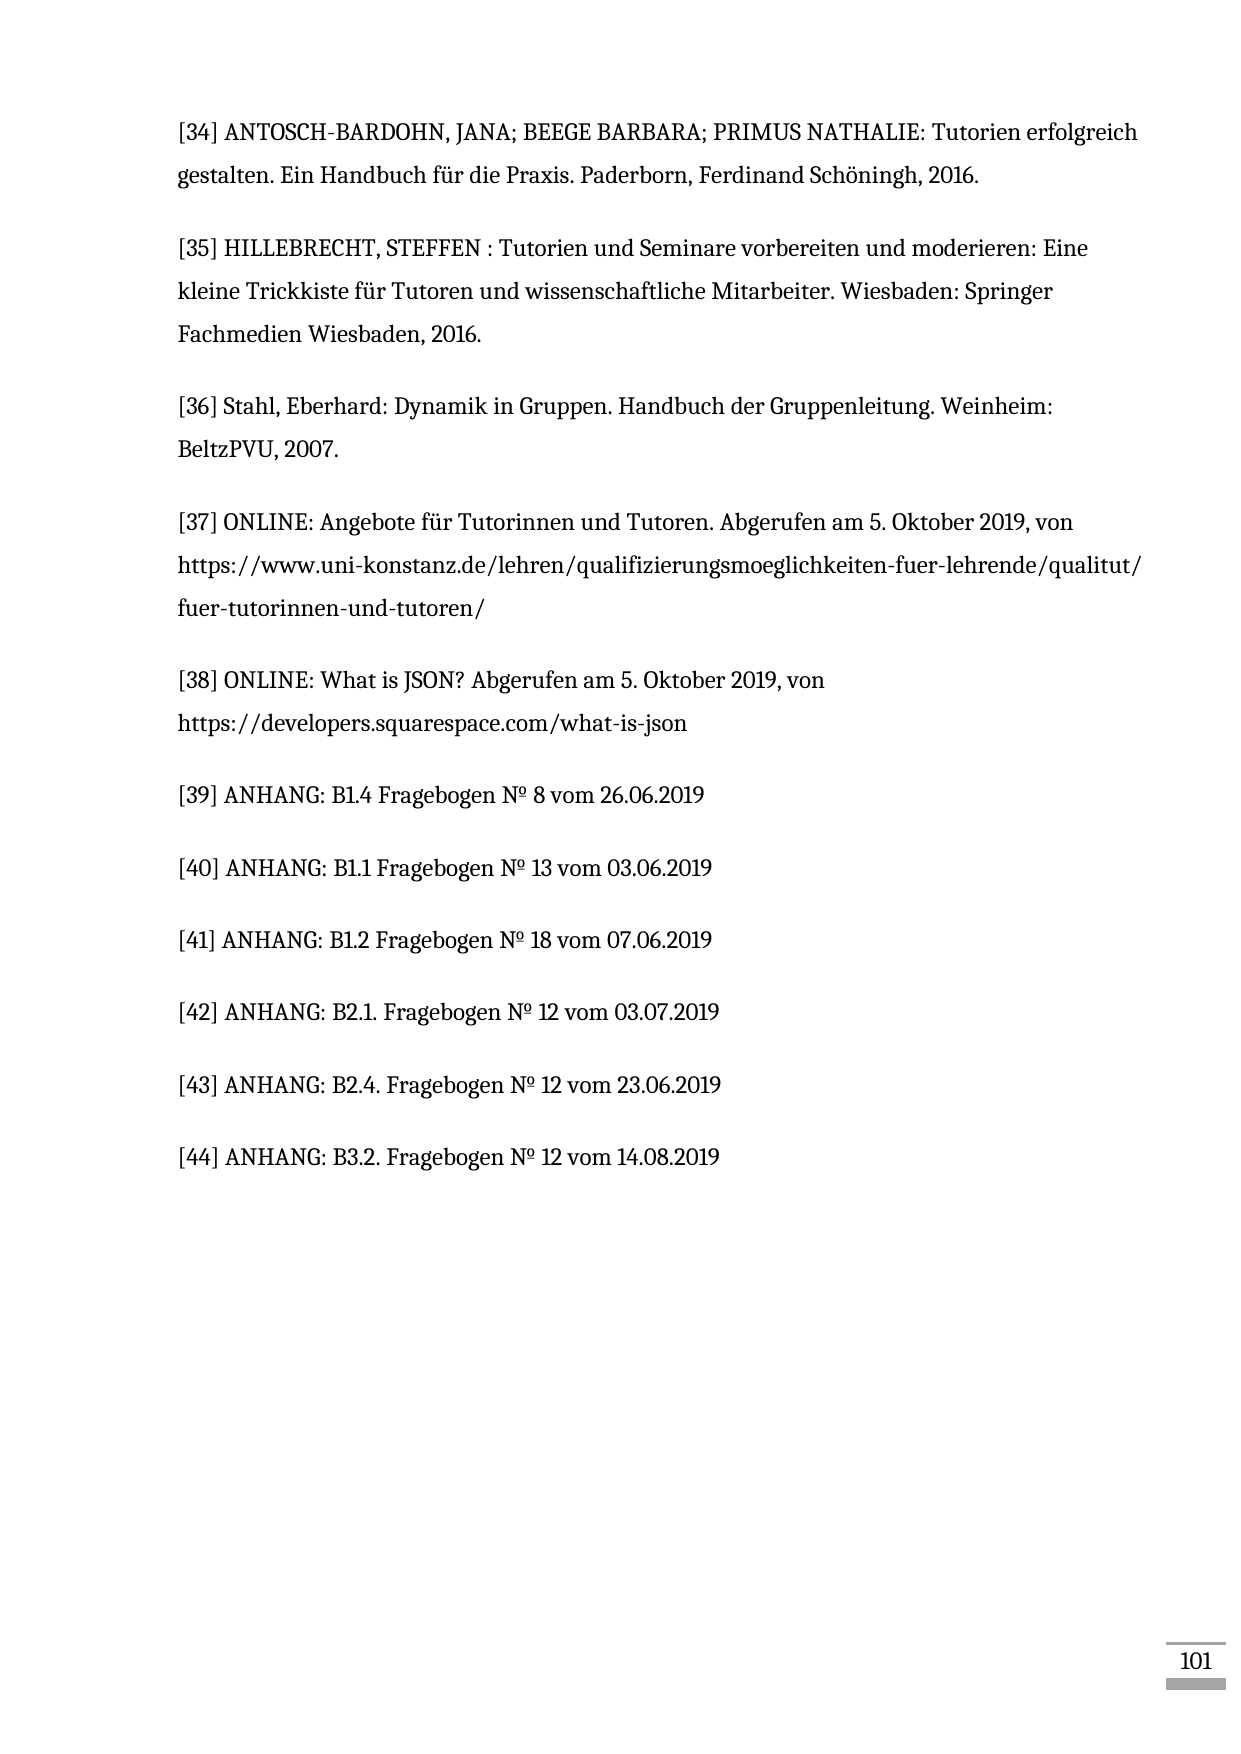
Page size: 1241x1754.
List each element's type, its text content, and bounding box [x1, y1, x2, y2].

text [44] ANHANG: B3.2. Fragebogen № 12 vom 14.08.2019 [177, 1143, 1152, 1172]
text [38] ONLINE: What is JSON? Abgerufen am 5. Oktober 2019, von https://developers.squarespace.com/what-is-json [177, 666, 1152, 738]
text [41] ANHANG: B1.2 Fragebogen № 18 vom 07.06.2019 [177, 926, 1152, 955]
text [37] ONLINE: Angebote für Tutorinnen und Tutoren. Abgerufen am 5. Oktober 2019, von https://www.uni-konstanz.de/lehren/qualifizierungsmoeglichkeiten-fuer-lehrende/qualitut/fuer-tutorinnen-und-tutoren/ [177, 507, 1152, 622]
text [39] ANHANG: B1.4 Fragebogen № 8 vom 26.06.2019 [177, 781, 1152, 810]
text [43] ANHANG: B2.4. Fragebogen № 12 vom 23.06.2019 [177, 1071, 1152, 1099]
text [35] HILLEBRECHT, STEFFEN : Tutorien und Seminare vorbereiten und moderieren: Eine kleine Trickkiste für Tutoren und wissenschaftliche Mitarbeiter. Wiesbaden: Springer Fachmedien Wiesbaden, 2016. [177, 233, 1152, 348]
text [34] ANTOSCH-BARDOHN, JANA; BEEGE BARBARA; PRIMUS NATHALIE: Tutorien erfolgreich gestalten. Ein Handbuch für die Praxis. Paderborn, Ferdinand Schöningh, 2016. [177, 118, 1152, 190]
text [36] Stahl, Eberhard: Dynamik in Gruppen. Handbuch der Gruppenleitung. Weinheim: BeltzPVU, 2007. [177, 392, 1152, 464]
text [40] ANHANG: B1.1 Fragebogen № 13 vom 03.06.2019 [177, 854, 1152, 882]
text [42] ANHANG: B2.1. Fragebogen № 12 vom 03.07.2019 [177, 998, 1152, 1027]
